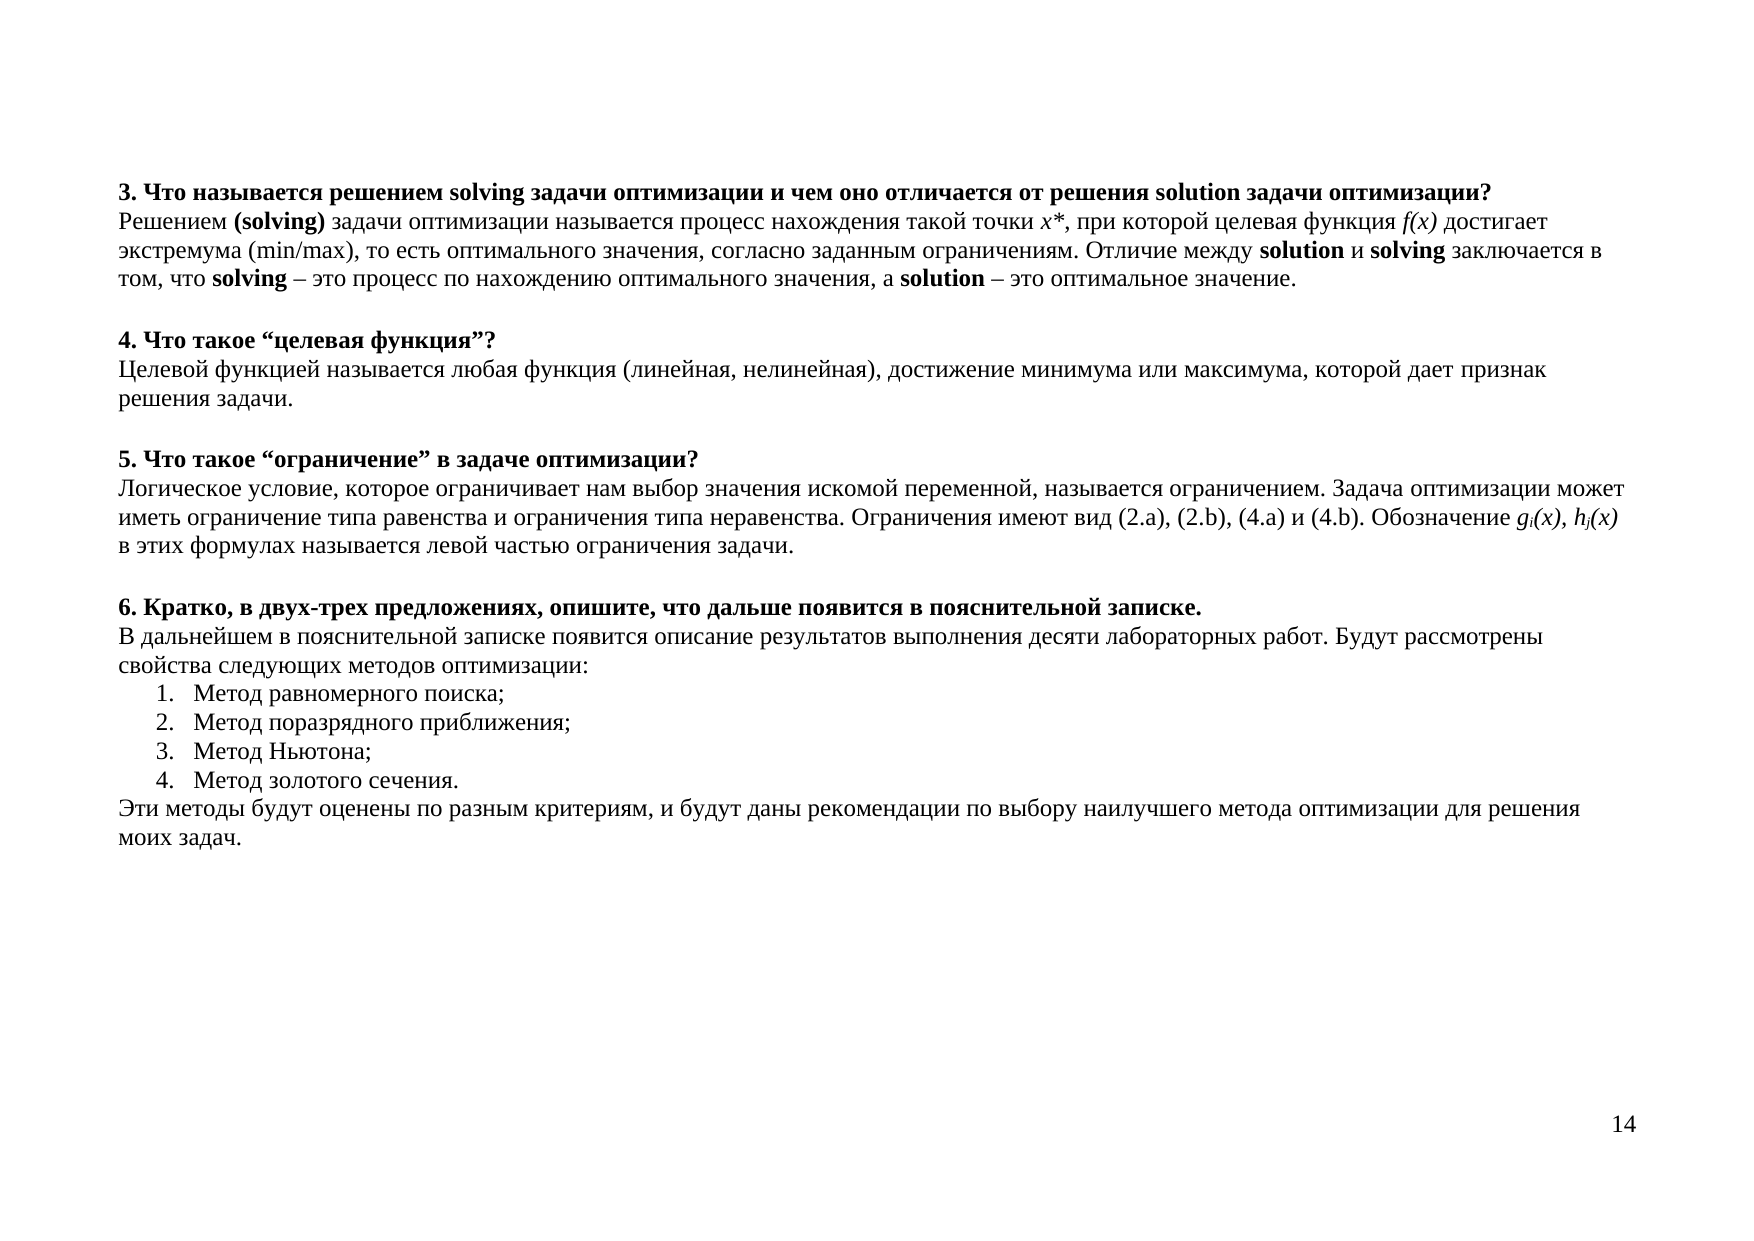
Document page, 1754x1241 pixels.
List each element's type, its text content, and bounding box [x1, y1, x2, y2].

list Метод равномерного поиска; [156, 678, 1636, 707]
list Метод поразрядного приближения; [156, 707, 1636, 736]
text В дальнейшем в пояснительной записке появится описание результатов выполнения десяти лабораторных работ. Будут рассмотрены свойства следующих методов оптимизации: [118, 621, 1636, 678]
text Решением (solving) задачи оптимизации называется процесс нахождения такой точки x*, при которой целевая функция f(x) достигает экстремума (min/max), то есть оптимального значения, согласно заданным ограничениям. Отличие между solution и solving заключается в том, что solving – это процесс по нахождению оптимального значения, а solution – это оптимальное значение. [118, 206, 1636, 292]
subtitle 3. Что называется решением solving задачи оптимизации и чем оно отличается от решения solution задачи оптимизации? [118, 177, 1636, 206]
text Логическое условие, которое ограничивает нам выбор значения искомой переменной, называется ограничением. Задача оптимизации может иметь ограничение типа равенства и ограничения типа неравенства. Ограничения имеют вид (2.а), (2.b), (4.a) и (4.b). Обозначение gi(x), hj(x) в этих формулах называется левой частью ограничения задачи. [118, 473, 1636, 559]
list Метод золотого сечения. [156, 765, 1636, 793]
subtitle 6. Кратко, в двух-трех предложениях, опишите, что дальше появится в пояснительной записке. [118, 592, 1636, 621]
list Метод Ньютона; [156, 736, 1636, 765]
subtitle 4. Что такое “целевая функция”? [118, 325, 1636, 354]
subtitle 5. Что такое “ограничение” в задаче оптимизации? [118, 444, 1636, 473]
text Целевой функцией называется любая функция (линейная, нелинейная), достижение минимума или максимума, которой дает признак решения задачи. [118, 354, 1636, 411]
text Эти методы будут оценены по разным критериям, и будут даны рекомендации по выбору наилучшего метода оптимизации для решения моих задач. [118, 793, 1636, 851]
